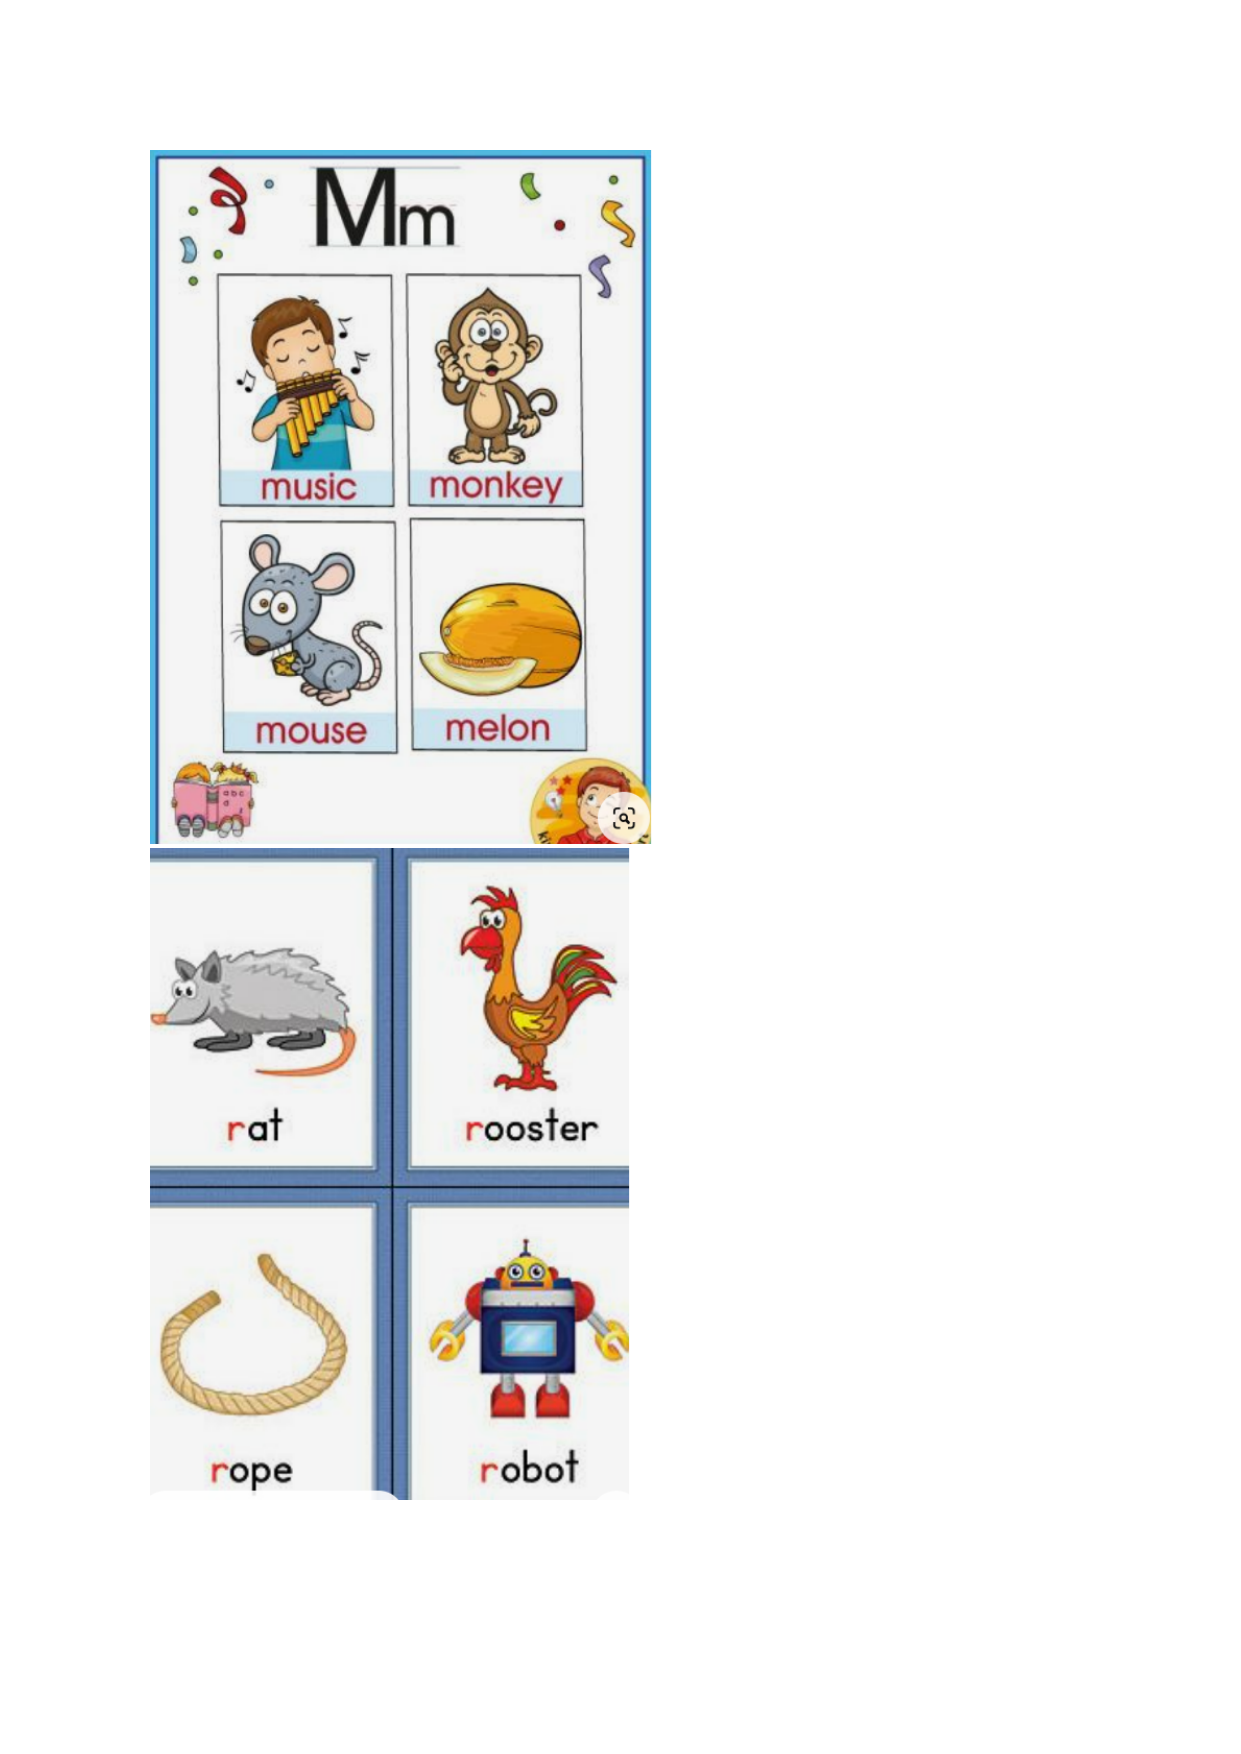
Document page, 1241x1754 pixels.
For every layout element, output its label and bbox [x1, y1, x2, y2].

picture [150, 150, 652, 844]
picture [150, 848, 630, 1500]
